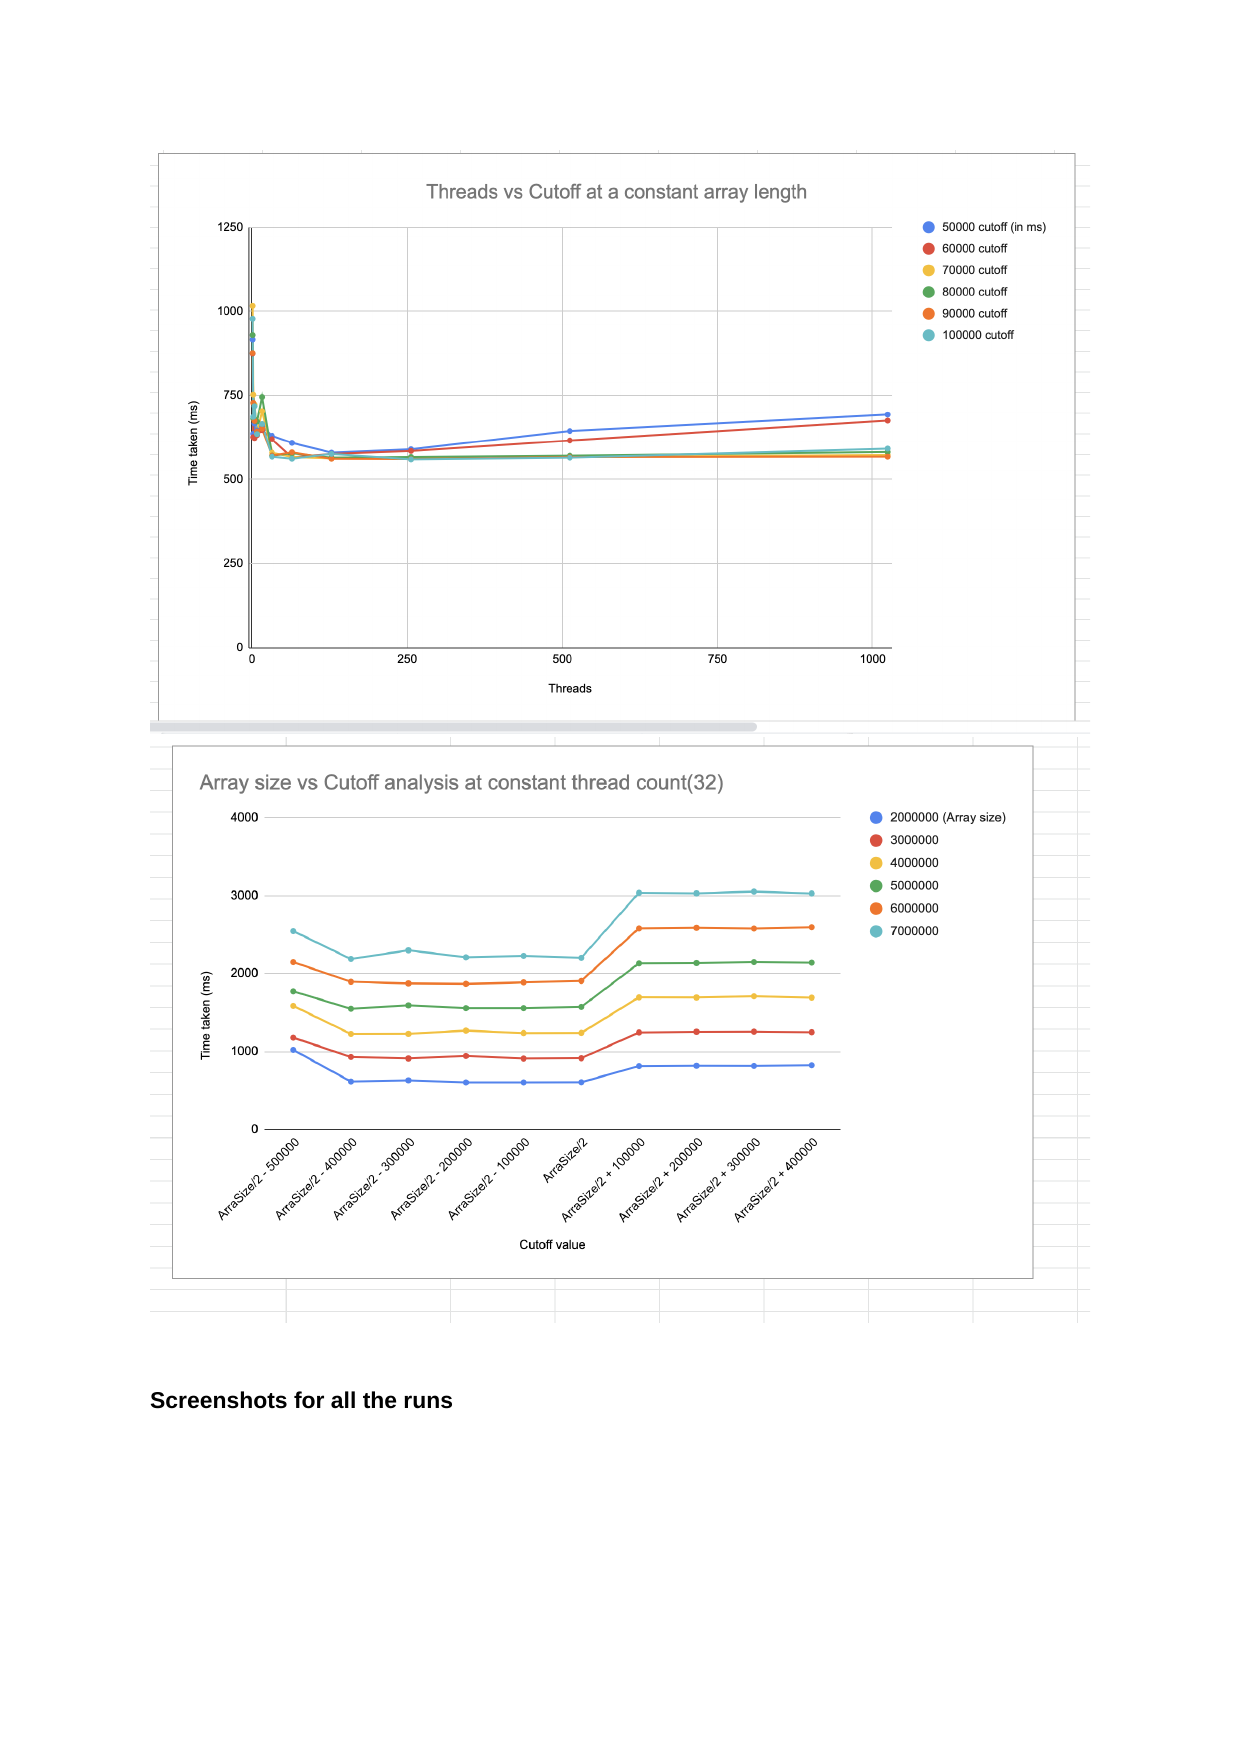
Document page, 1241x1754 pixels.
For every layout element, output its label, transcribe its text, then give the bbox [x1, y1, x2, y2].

picture [150, 737, 1091, 1323]
text Screenshots for all the runs [150, 1387, 1090, 1413]
picture [150, 150, 1091, 734]
